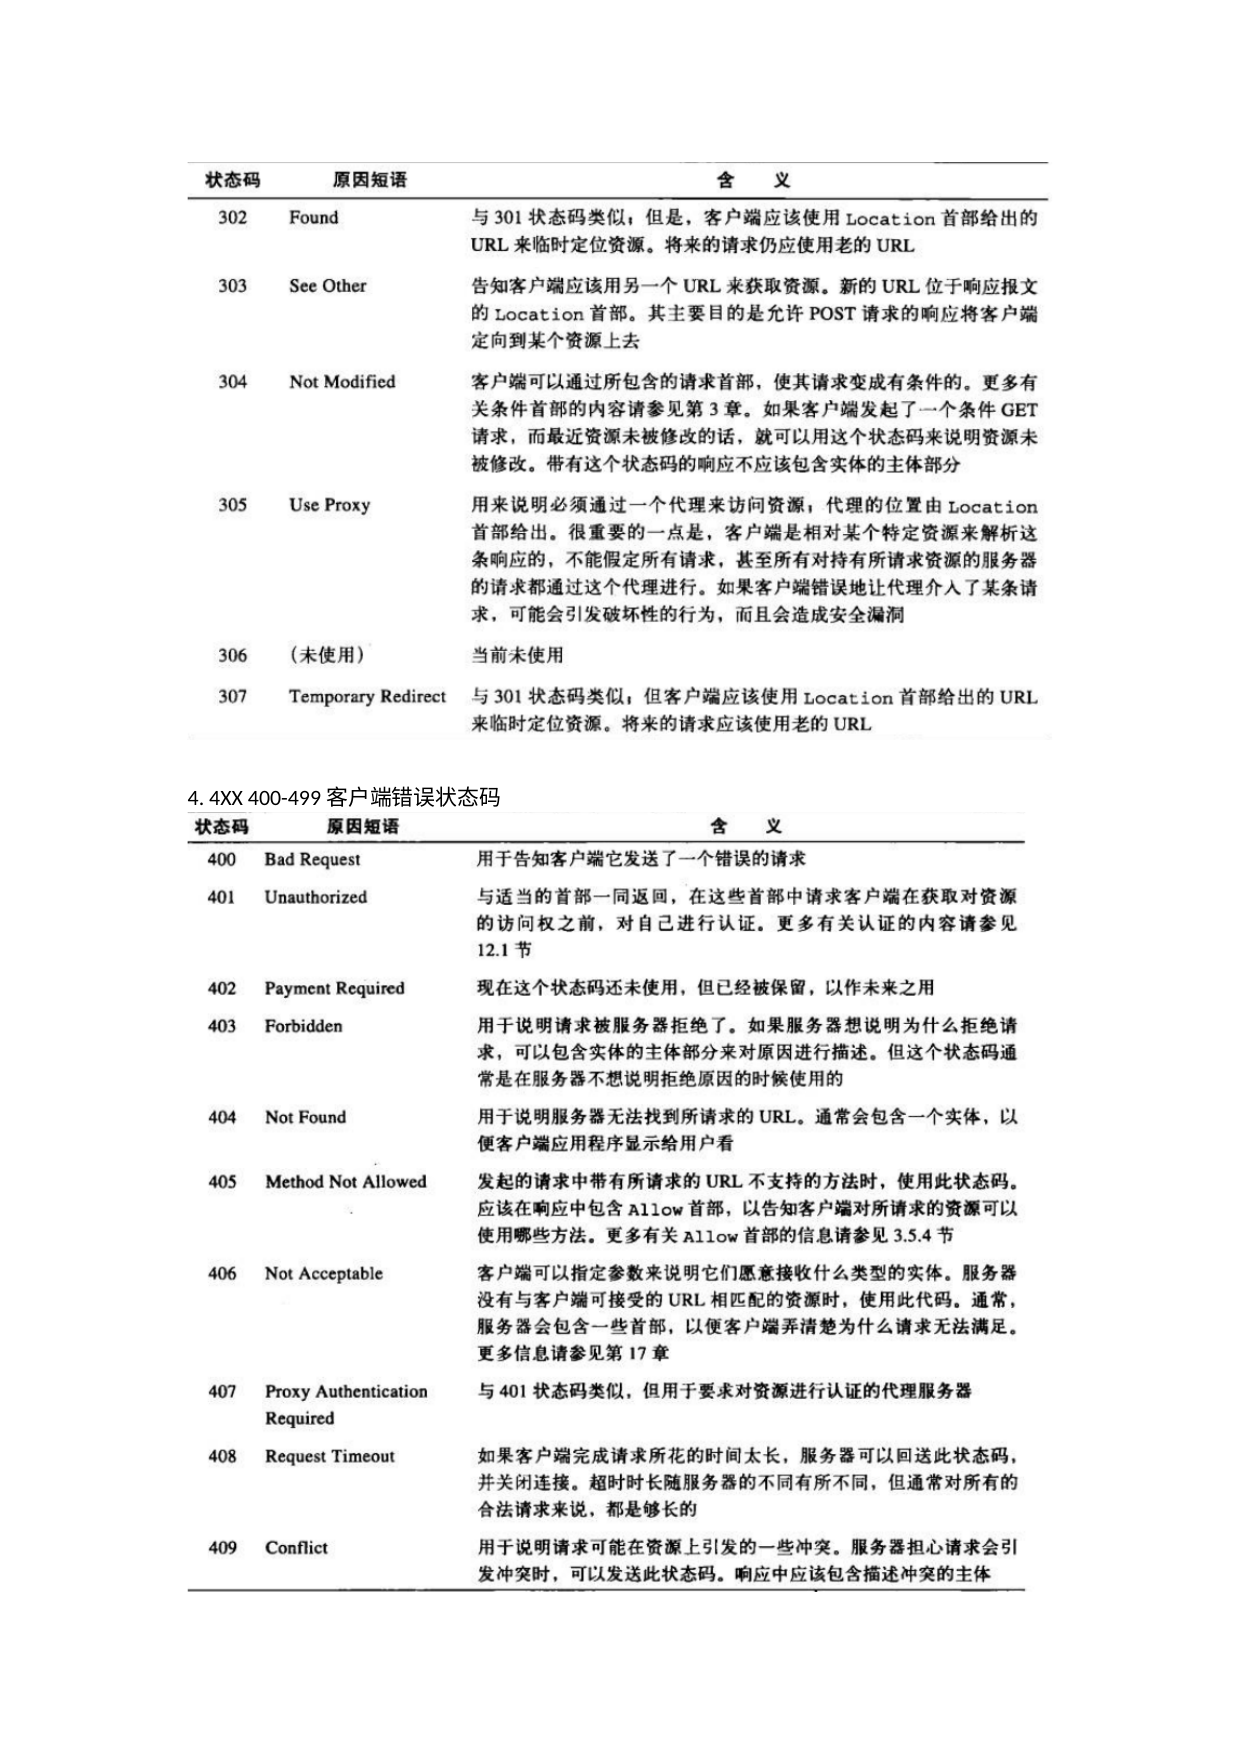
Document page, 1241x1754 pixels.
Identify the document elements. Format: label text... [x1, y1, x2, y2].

picture [187, 162, 1053, 740]
list 4. 4XX 400-499 客户端错误状态码 [187, 779, 1053, 812]
picture [187, 812, 1053, 1592]
